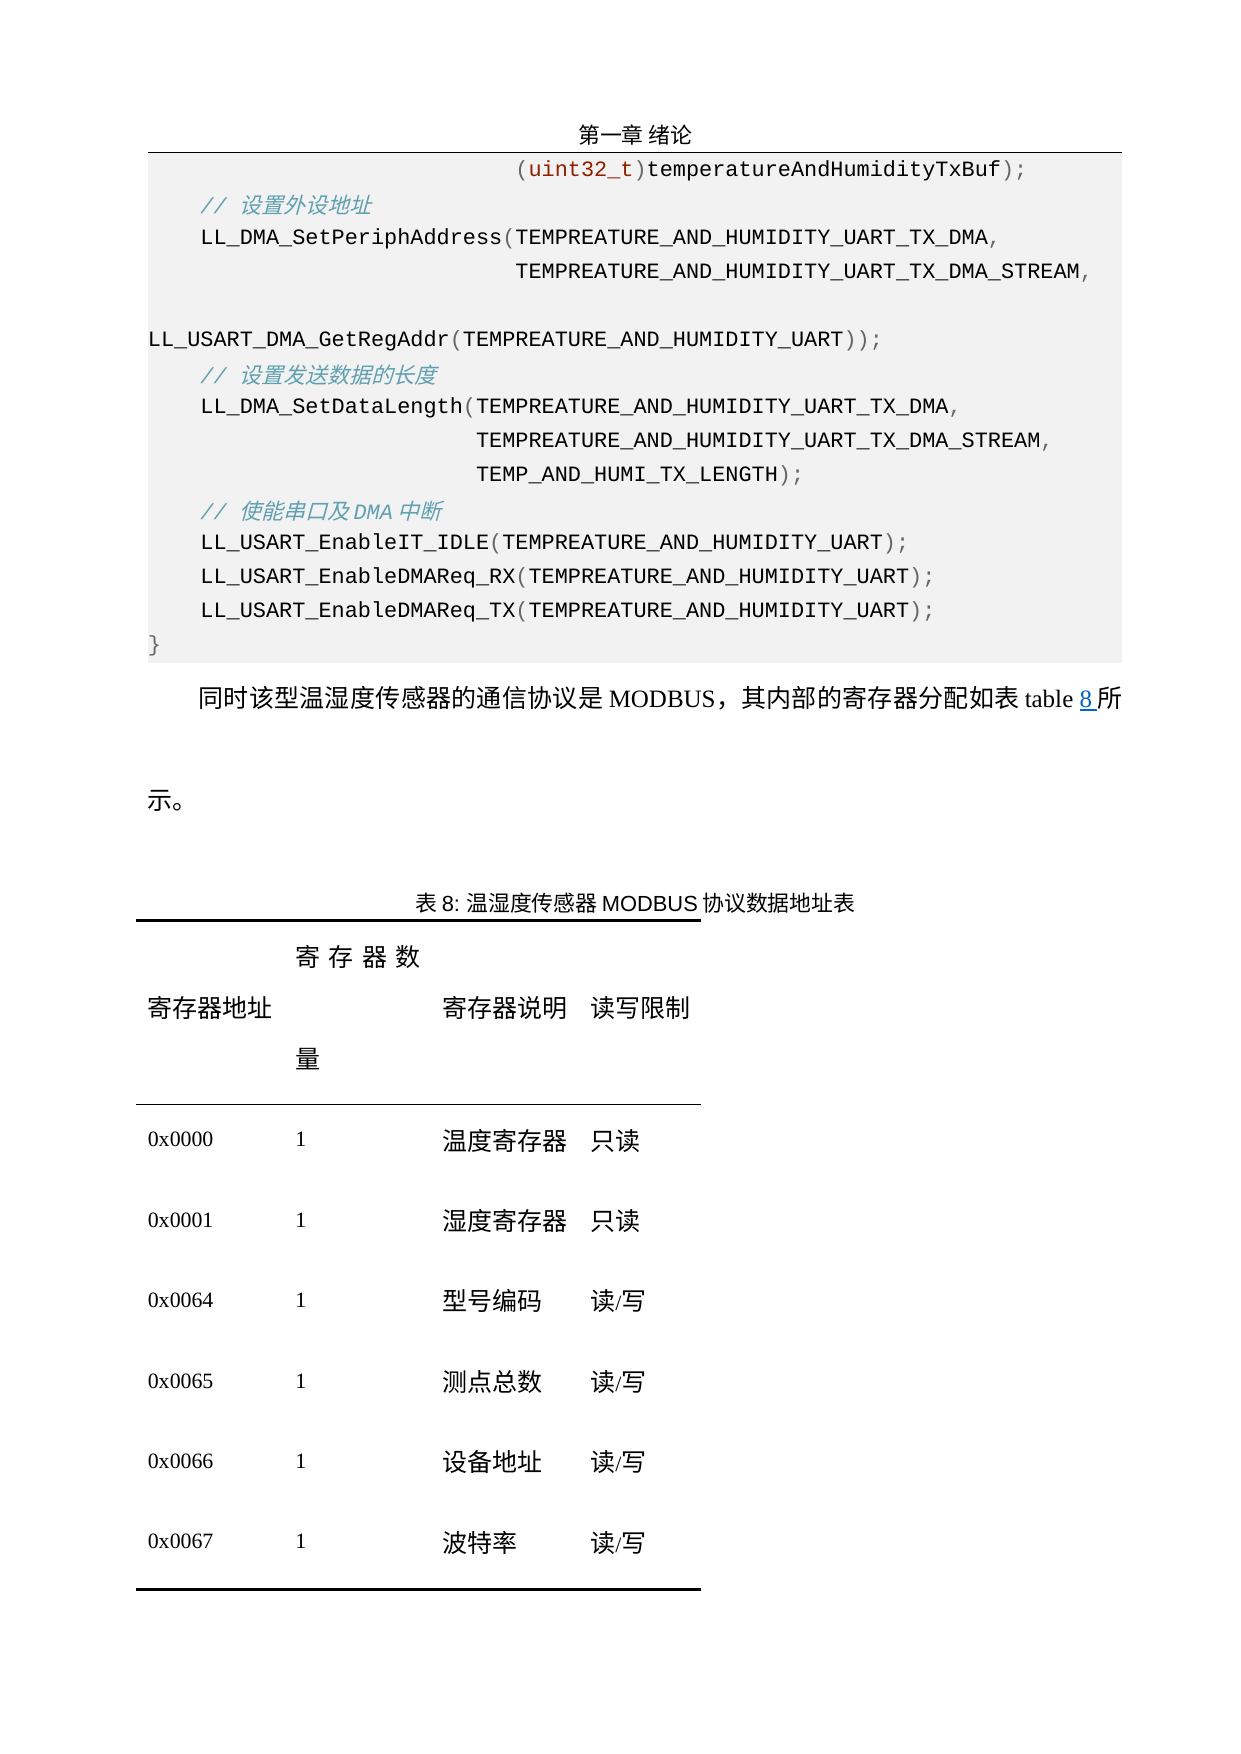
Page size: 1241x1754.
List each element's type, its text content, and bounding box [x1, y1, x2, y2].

table_header 寄存器数量 [284, 922, 431, 1104]
table_cell 温度寄存器 [431, 1105, 579, 1186]
table_cell 1 [284, 1507, 431, 1588]
table_cell 0x0064 [136, 1266, 284, 1346]
table_cell 0x0000 [136, 1105, 284, 1186]
table_cell 型号编码 [431, 1266, 579, 1346]
table_cell 测点总数 [431, 1346, 579, 1427]
text 表 8: 温湿度传感器MODBUS协议数据地址表 [148, 885, 1122, 919]
table_header 读写限制 [579, 922, 701, 1104]
table_cell 读/写 [579, 1266, 701, 1346]
table_cell 1 [284, 1186, 431, 1266]
table_cell 0x0065 [136, 1346, 284, 1427]
table_cell 设备地址 [431, 1427, 579, 1507]
table_cell 只读 [579, 1105, 701, 1186]
table_header 寄存器说明 [431, 922, 579, 1104]
table_cell 只读 [579, 1186, 701, 1266]
table_cell 波特率 [431, 1507, 579, 1588]
table_cell 1 [284, 1105, 431, 1186]
text 同时该型温湿度传感器的通信协议是MODBUS，其内部的寄存器分配如表table 8所示。 [148, 663, 1122, 833]
table_cell 读/写 [579, 1346, 701, 1427]
table_cell 读/写 [579, 1507, 701, 1588]
table_cell 1 [284, 1346, 431, 1427]
table_cell 0x0066 [136, 1427, 284, 1507]
table_cell 0x0067 [136, 1507, 284, 1588]
table_cell 湿度寄存器 [431, 1186, 579, 1266]
table_cell 读/写 [579, 1427, 701, 1507]
table_cell 1 [284, 1427, 431, 1507]
table_cell 1 [284, 1266, 431, 1346]
table_cell 0x0001 [136, 1186, 284, 1266]
table_header 寄存器地址 [136, 922, 284, 1104]
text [148, 153, 1122, 663]
